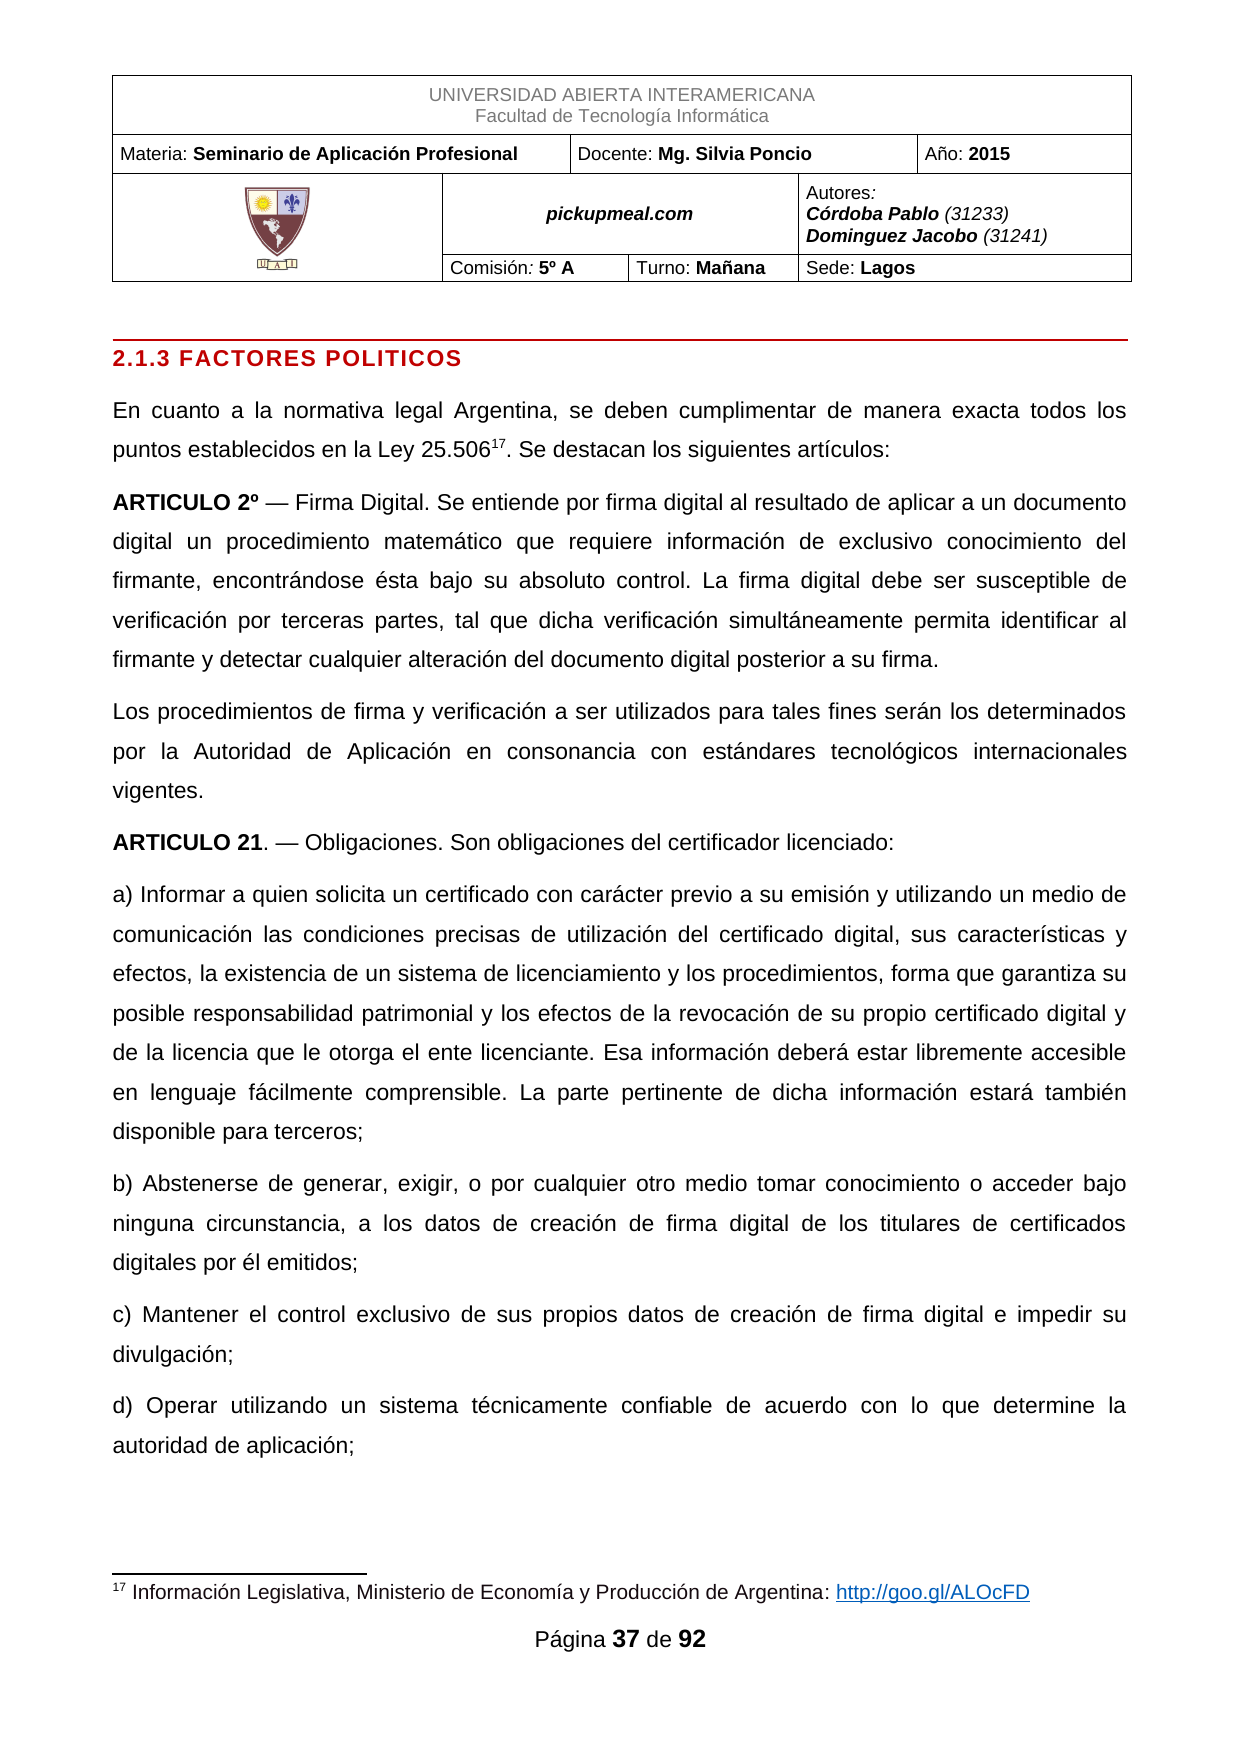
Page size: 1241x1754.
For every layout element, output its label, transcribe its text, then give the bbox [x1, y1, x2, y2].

text ARTICULO 21. — Obligaciones. Son obligaciones del certificador licenciado: [112, 829, 1128, 856]
text ARTICULO 2º — Firma Digital. Se entiende por firma digital al resultado de aplicar a un documento digital un procedimiento matemático que requiere información de exclusivo conocimiento del firmante, encontrándose ésta bajo su absoluto control. La firma digital debe ser susceptible de verificación por terceras partes, tal que dicha verificación simultáneamente permita identificar al firmante y detectar cualquier alteración del documento digital posterior a su firma. [112, 488, 1128, 673]
text Los procedimientos de firma y verificación a ser utilizados para tales fines serán los determinados por la Autoridad de Aplicación en consonancia con estándares tecnológicos internacionales vigentes. [112, 698, 1128, 804]
text d) Operar utilizando un sistema técnicamente confiable de acuerdo con lo que determine la autoridad de aplicación; [112, 1392, 1128, 1458]
text b) Abstenerse de generar, exigir, o por cualquier otro medio tomar conocimiento o acceder bajo ninguna circunstancia, a los datos de creación de firma digital de los titulares de certificados digitales por él emitidos; [112, 1170, 1128, 1275]
text En cuanto a la normativa legal Argentina, se deben cumplimentar de manera exacta todos los puntos establecidos en la Ley 25.506. Se destacan los siguientes artículos: [112, 397, 1128, 463]
text a) Informar a quien solicita un certificado con carácter previo a su emisión y utilizando un medio de comunicación las condiciones precisas de utilización del certificado digital, sus características y efectos, la existencia de un sistema de licenciamiento y los procedimientos, forma que garantiza su posible responsabilidad patrimonial y los efectos de la revocación de su propio certificado digital y de la licencia que le otorga el ente licenciante. Esa información deberá estar libremente accesible en lenguaje fácilmente comprensible. La parte pertinente de dicha información estará también disponible para terceros; [112, 881, 1128, 1144]
picture [230, 182, 325, 273]
subtitle 2.1.3 Factores politicos [112, 340, 1128, 371]
text c) Mantener el control exclusivo de sus propios datos de creación de firma digital e impedir su divulgación; [112, 1301, 1128, 1367]
